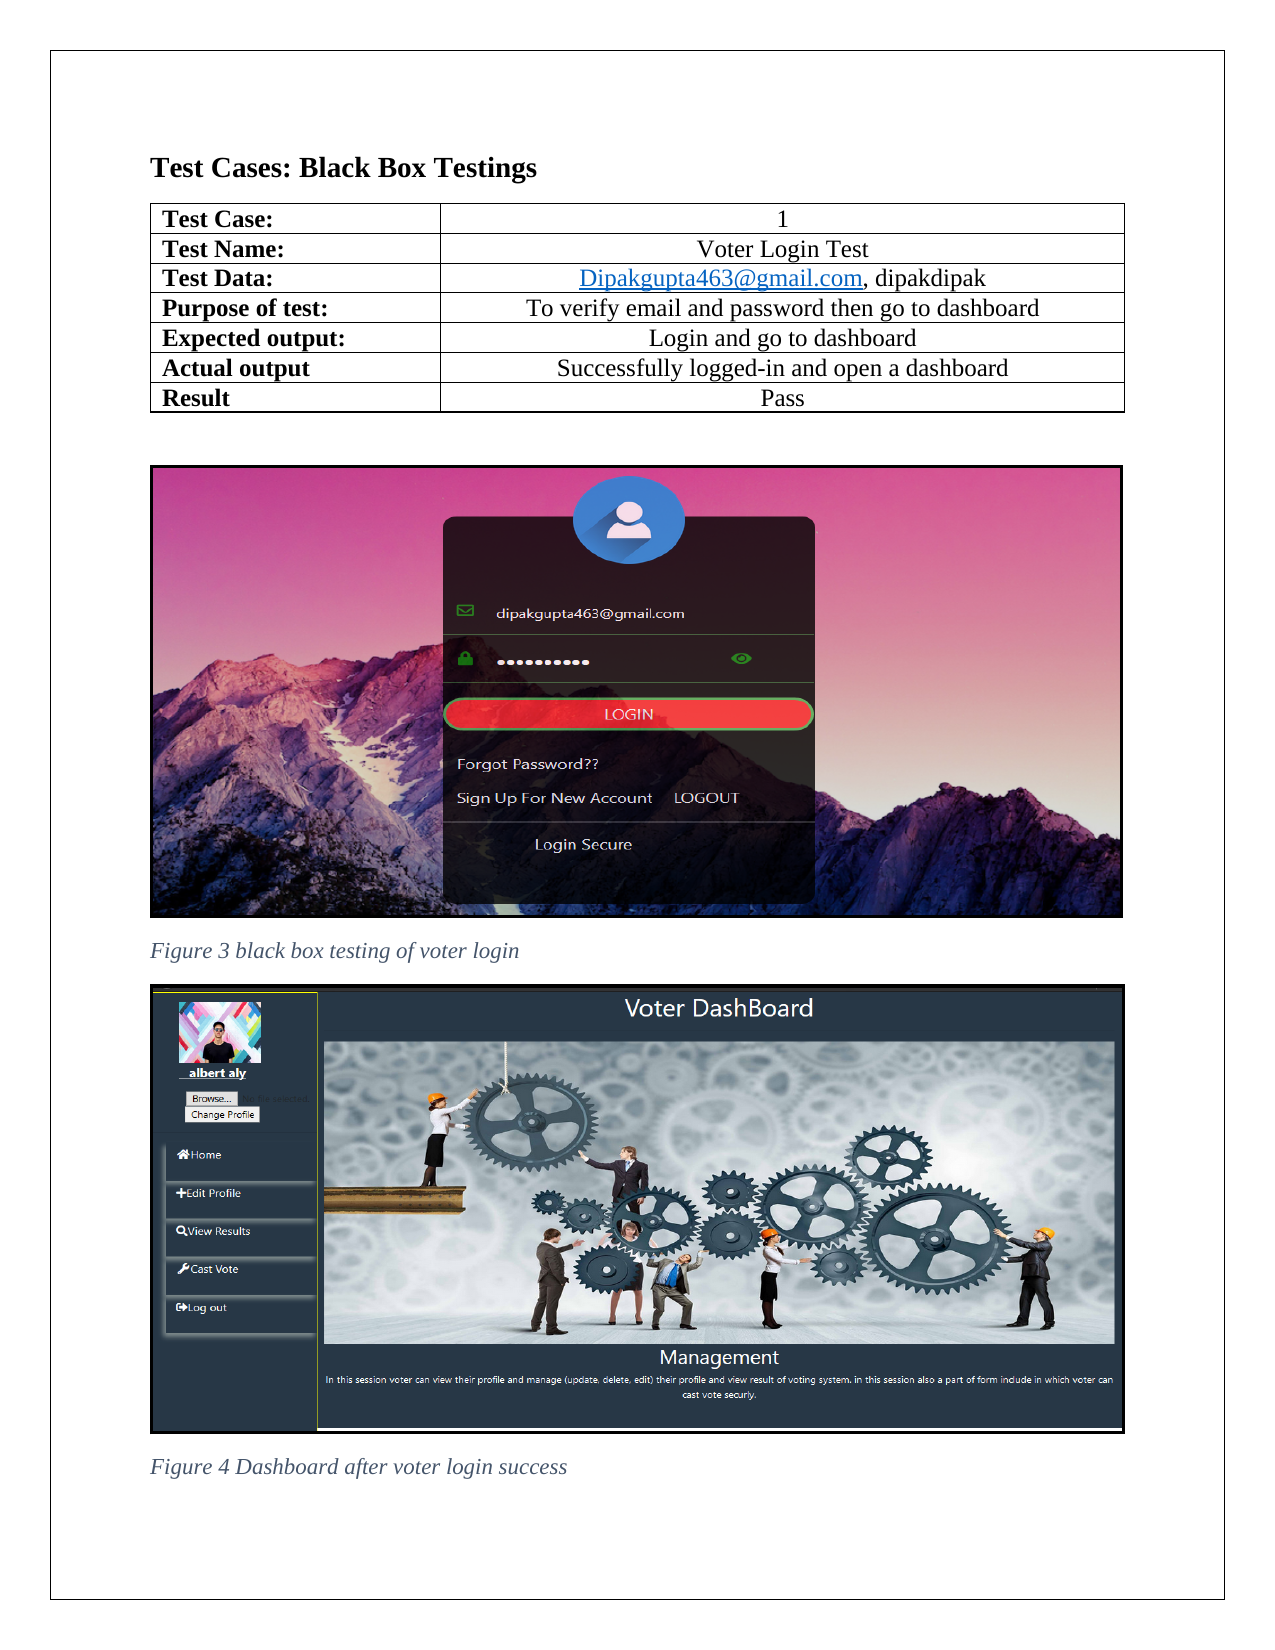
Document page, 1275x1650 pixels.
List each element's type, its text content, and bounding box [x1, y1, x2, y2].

table_cell Pass [441, 383, 1124, 411]
table_cell Actual output [151, 353, 440, 382]
picture [153, 988, 1122, 1431]
text Figure 3 black box testing of voter login [150, 937, 1125, 963]
table_cell Login and go to dashboard [441, 323, 1124, 352]
text Test Cases: Black Box Testings [150, 150, 1125, 183]
table_cell Voter Login Test [441, 234, 1124, 262]
table_cell Dipakgupta463@gmail.com, dipakdipak [441, 264, 1124, 292]
table_cell Test Name: [151, 234, 440, 262]
text Figure 4 Dashboard after voter login success [150, 1453, 1125, 1479]
table_cell Result [151, 383, 440, 411]
table_cell Test Data: [151, 264, 440, 292]
table_header 1 [441, 204, 1124, 233]
table_cell Expected output: [151, 323, 440, 352]
picture [153, 468, 1120, 915]
table_header Test Case: [151, 204, 440, 233]
table_cell Successfully logged-in and open a dashboard [441, 353, 1124, 382]
table_cell Purpose of test: [151, 293, 440, 322]
table_cell To verify email and password then go to dashboard [441, 293, 1124, 322]
